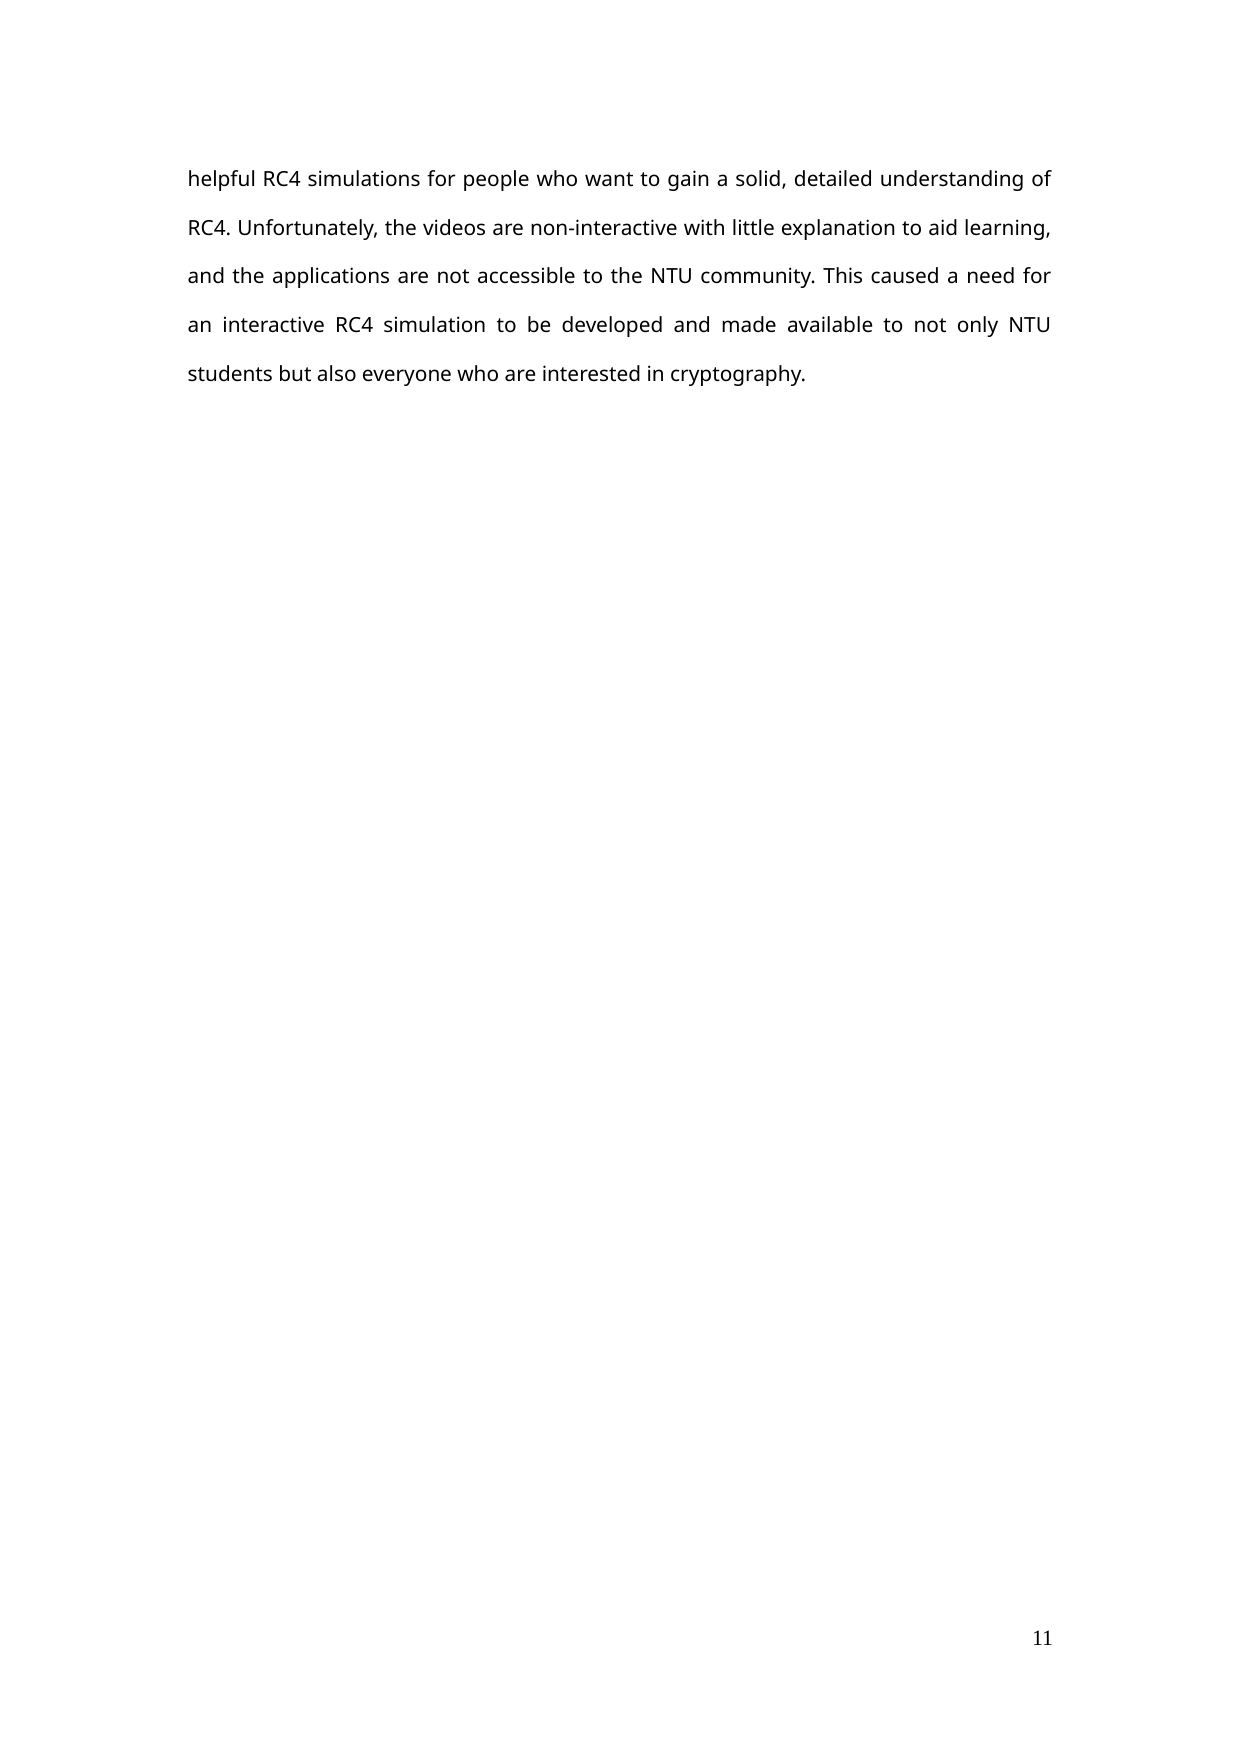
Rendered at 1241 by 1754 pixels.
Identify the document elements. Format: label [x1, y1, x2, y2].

text [187, 162, 1053, 389]
